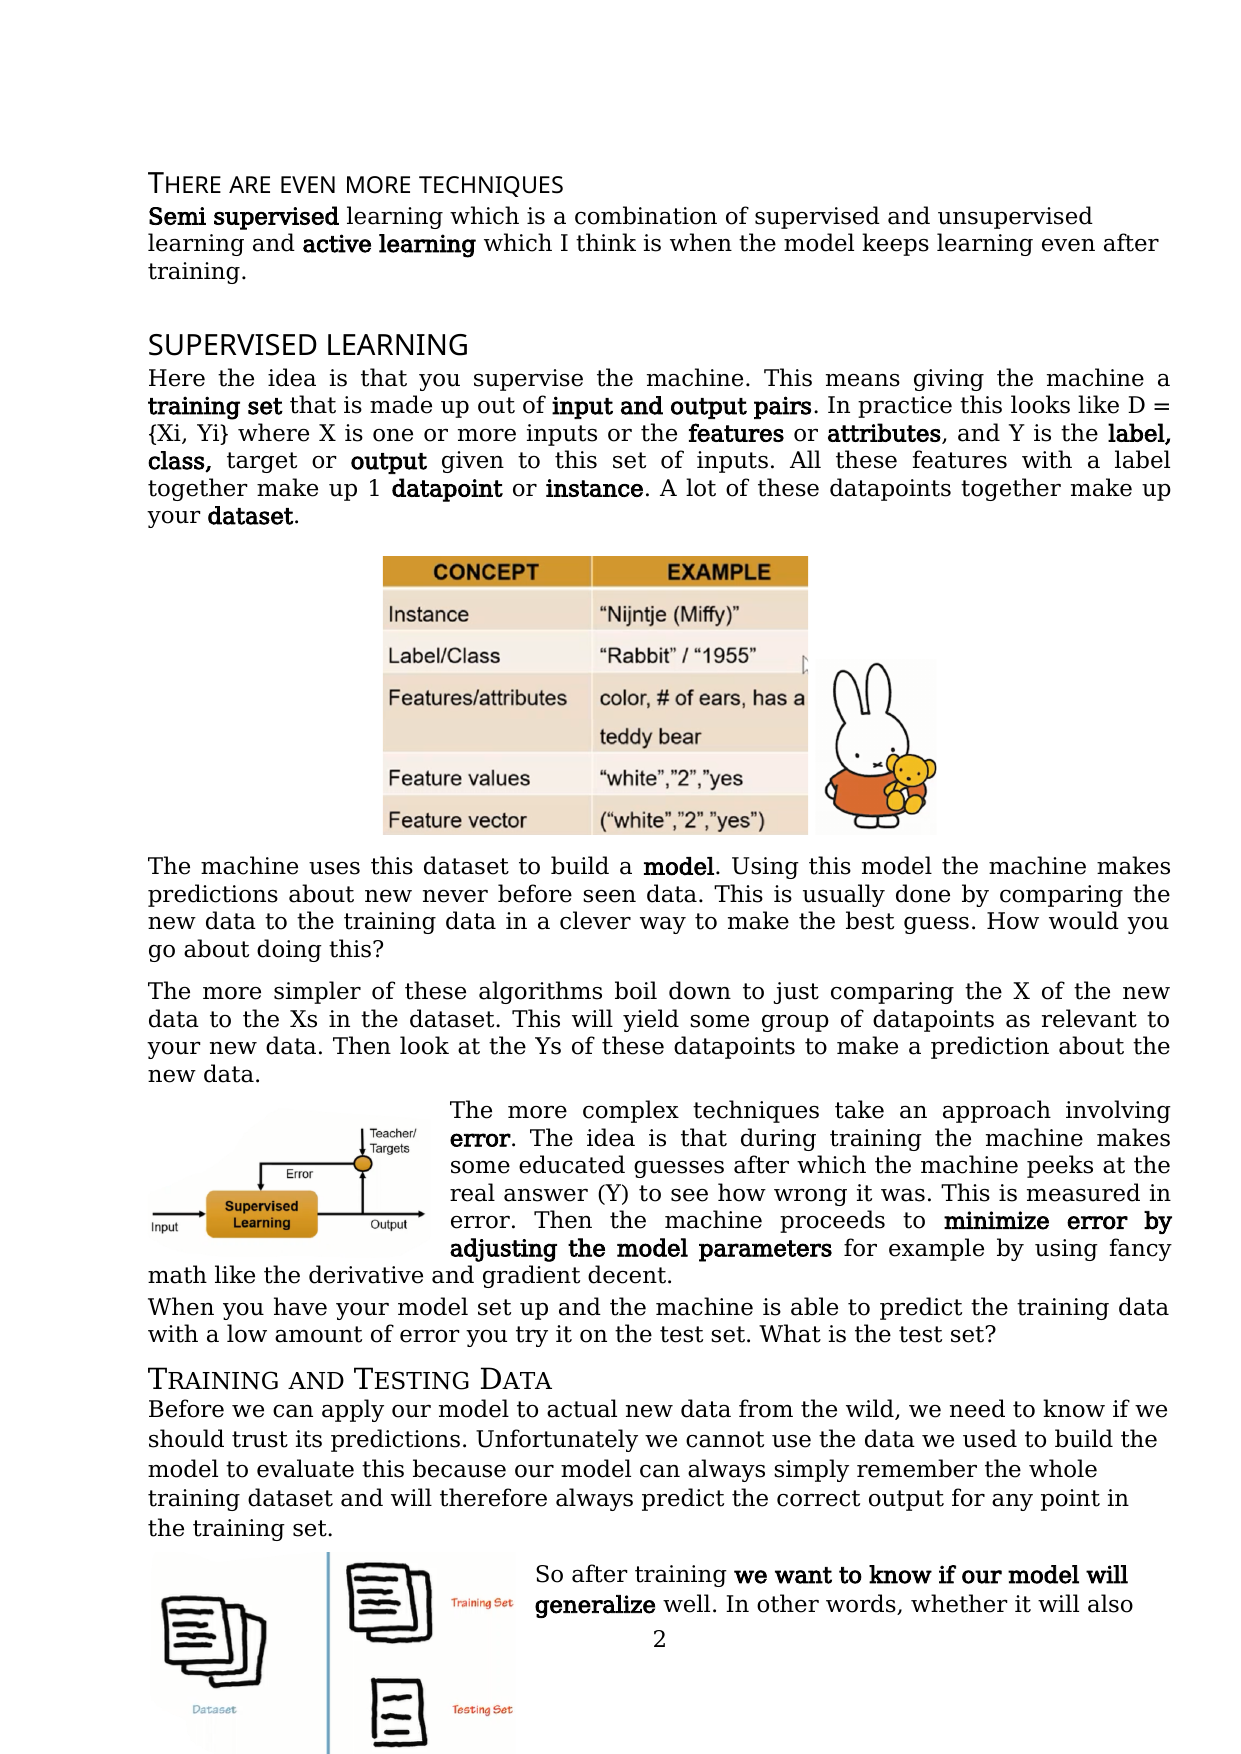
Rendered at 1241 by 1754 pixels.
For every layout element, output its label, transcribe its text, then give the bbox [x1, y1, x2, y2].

text Semi supervised learning which is a combination of supervised and unsupervised learning and active learning which I think is when the model keeps learning even after training. [148, 202, 1172, 284]
text When you have your model set up and the machine is able to predict the training data with a low amount of error you try it on the test set. What is the test set? [148, 1293, 1172, 1348]
text Here the idea is that you supervise the machine. This means giving the machine a training set that is made up out of input and output pairs. In practice this looks like D = {Xi, Yi} where X is one or more inputs or the features or attributes, and Y is the label, class, target or output given to this set of inputs. All these features with a label together make up 1 datapoint or instance. A lot of these datapoints together make up your dataset. [148, 364, 1172, 529]
subtitle Training and Testing Data [148, 1360, 1172, 1395]
text The machine uses this dataset to build a model. Using this model the machine makes predictions about new never before seen data. This is usually done by comparing the new data to the training data in a clever way to make the best guess. How would you go about doing this? [148, 852, 1172, 962]
text Before we can apply our model to actual new data from the wild, we need to know if we should trust its predictions. Unfortunately we cannot use the data we used to build the model to evaluate this because our model can always simply remember the whole training dataset and will therefore always predict the correct output for any point in the training set. [148, 1395, 1172, 1541]
text The more simpler of these algorithms boil down to just comparing the X of the new data to the Xs in the dataset. This will yield some group of datapoints as relevant to your new data. Then look at the Ys of these datapoints to make a prediction about the new data. [148, 977, 1172, 1087]
picture [815, 659, 937, 835]
picture [149, 1552, 516, 1754]
subtitle There are even more techniques [148, 162, 1172, 202]
picture [382, 556, 809, 835]
text The more complex techniques take an approach involving error. The idea is that during training the machine makes some educated guesses after which the machine peeks at the real answer (Y) to see how wrong it was. This is measured in error. Then the machine proceeds to minimize error by adjusting the model parameters for example by using fancy math like the derivative and gradient decent. [148, 1096, 1172, 1288]
subtitle Supervised Learning [148, 324, 1172, 364]
picture [147, 1108, 431, 1258]
